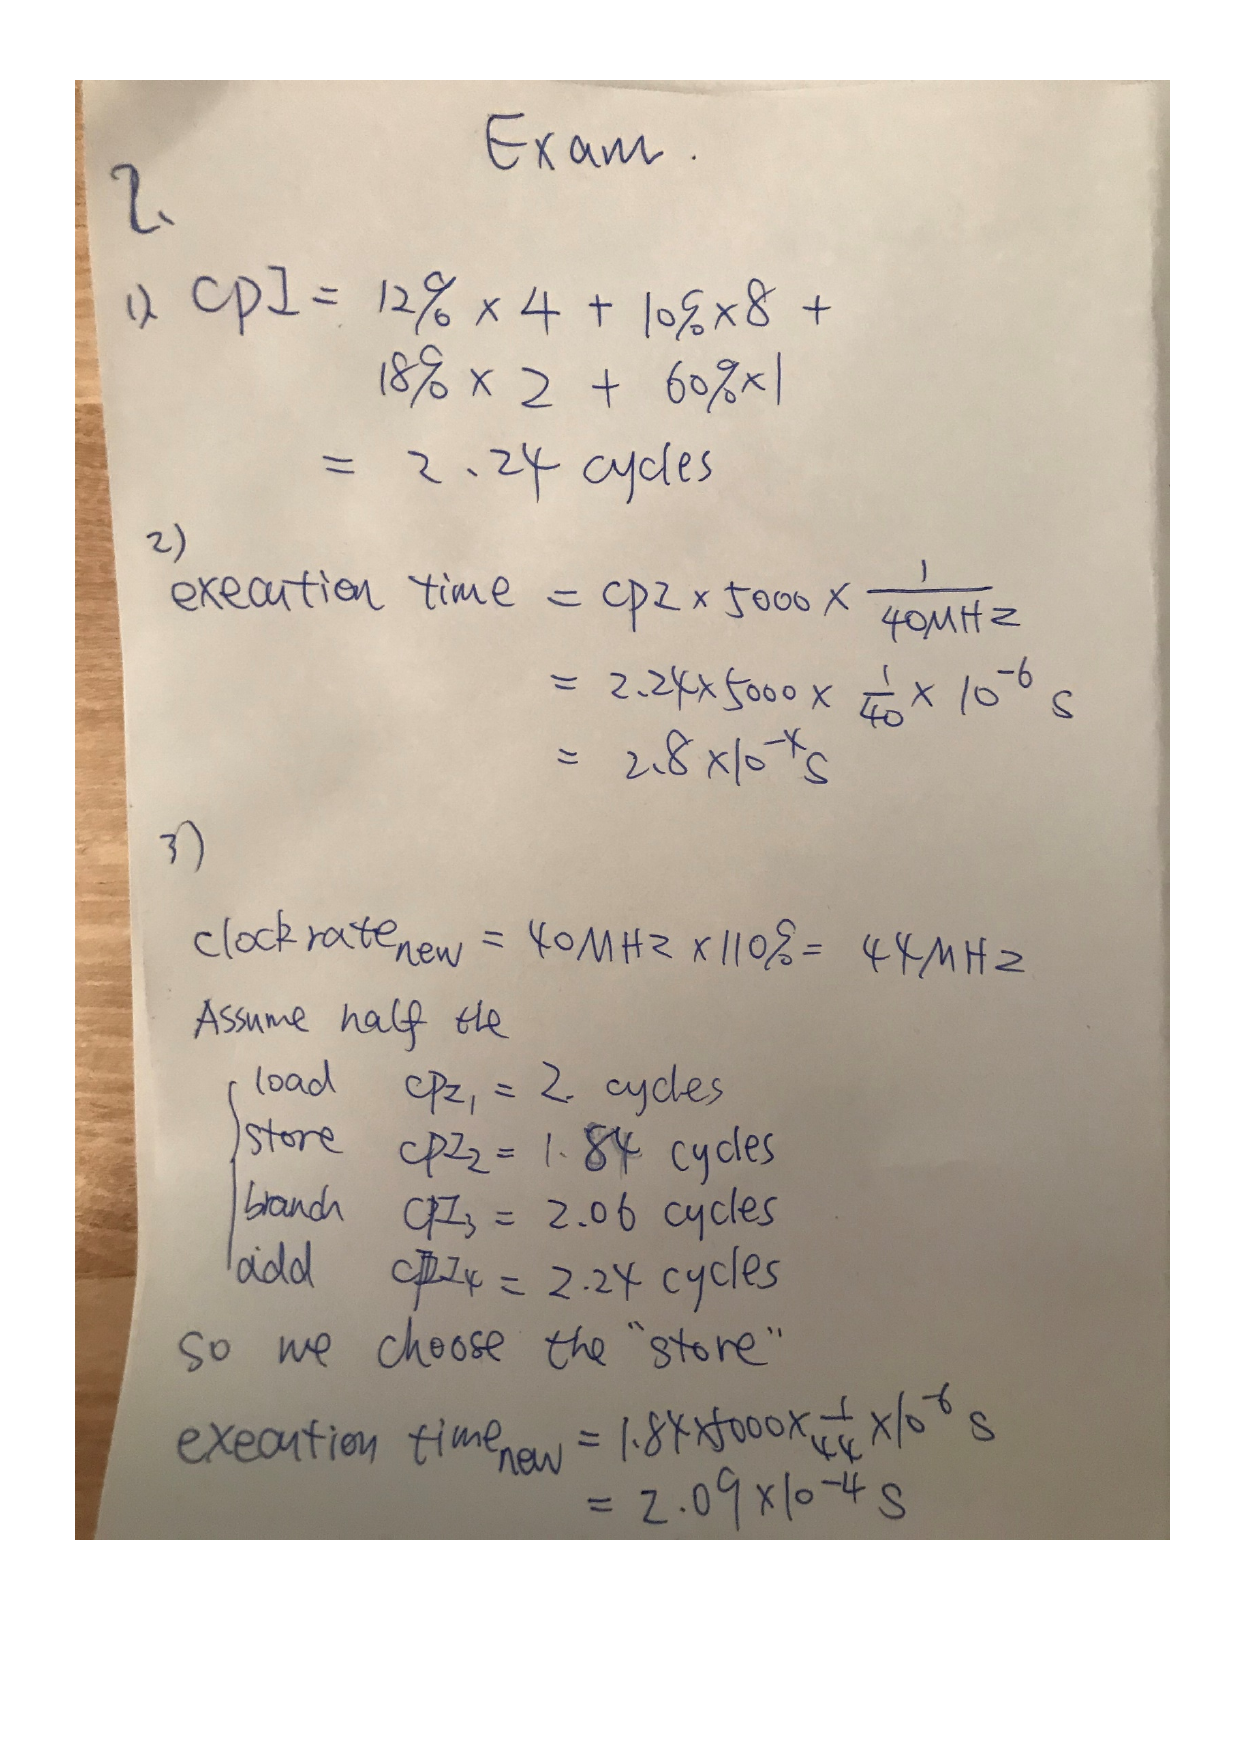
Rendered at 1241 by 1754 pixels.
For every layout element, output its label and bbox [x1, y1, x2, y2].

picture [75, 80, 1170, 1540]
